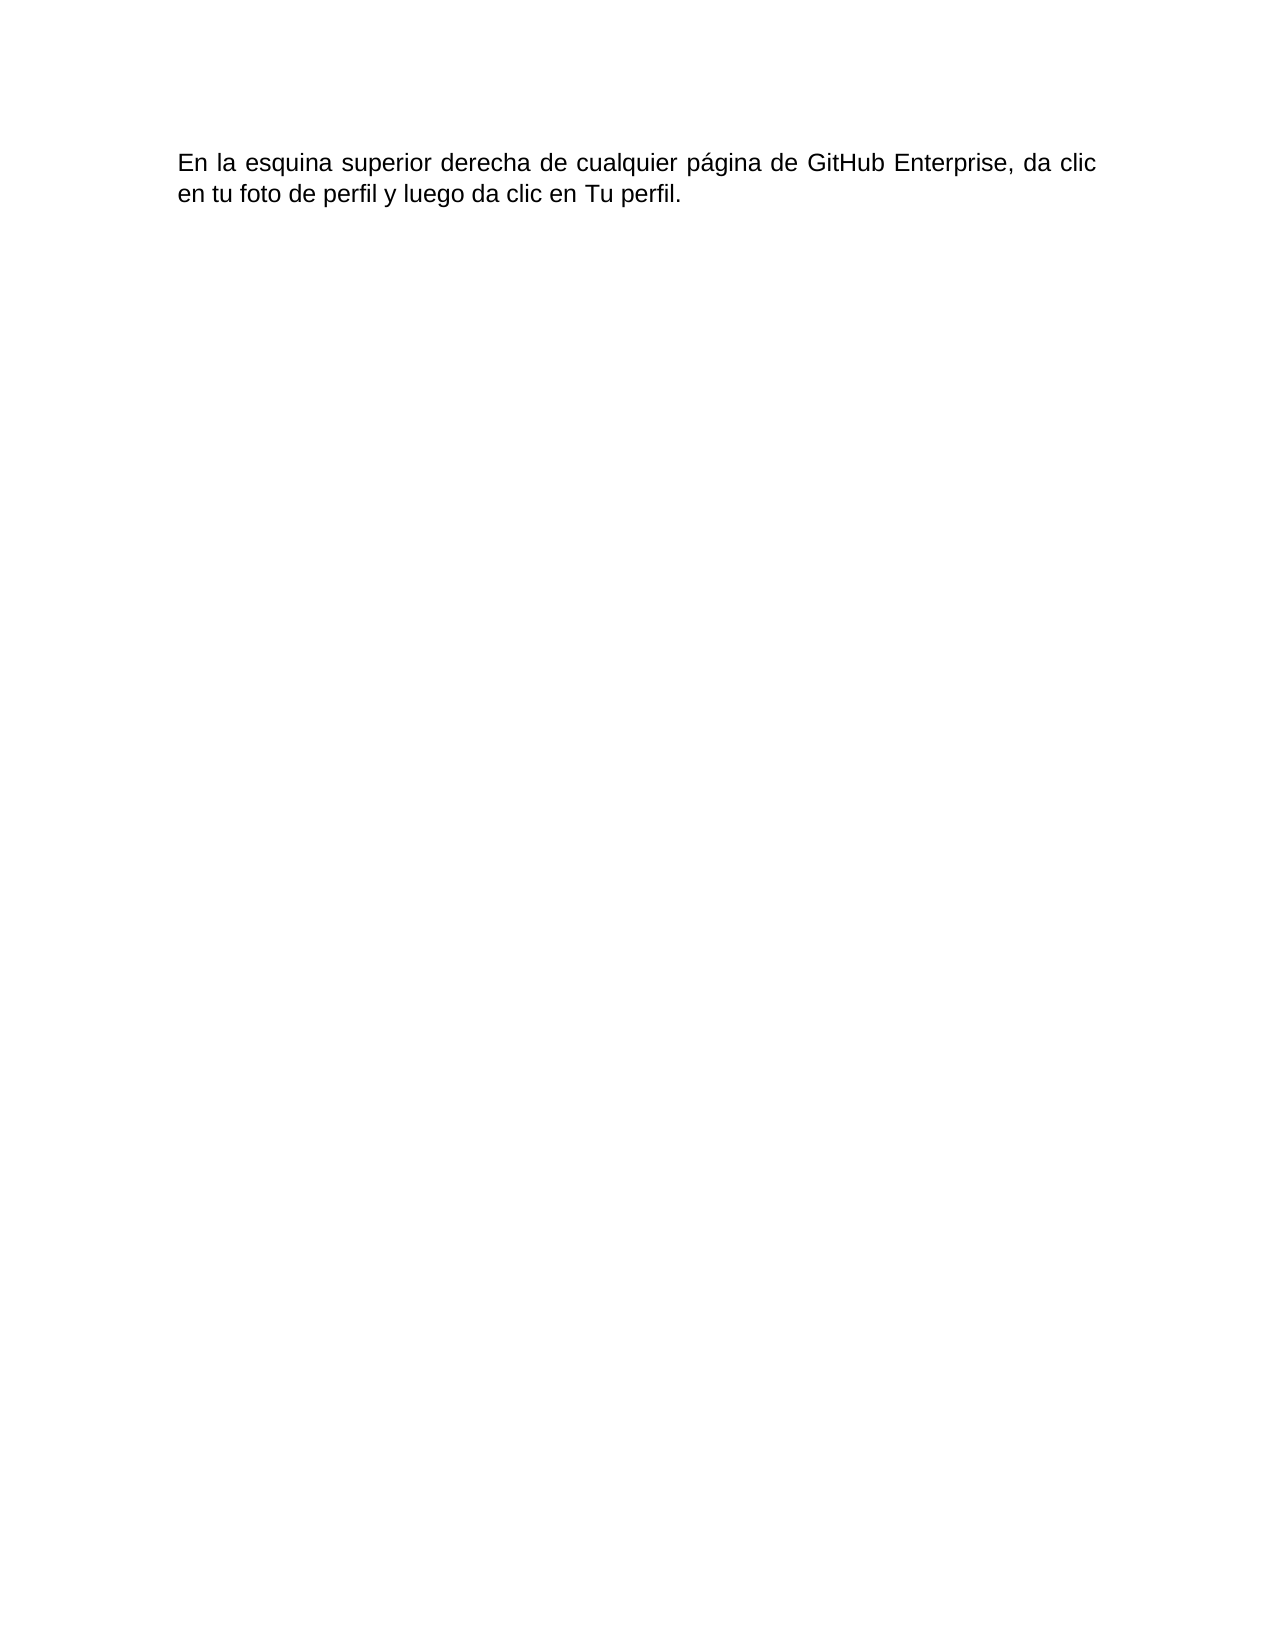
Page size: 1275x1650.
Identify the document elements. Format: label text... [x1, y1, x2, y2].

text En la esquina superior derecha de cualquier página de GitHub Enterprise, da clic en tu foto de perfil y luego da clic en Tu perfil. [177, 148, 1098, 207]
